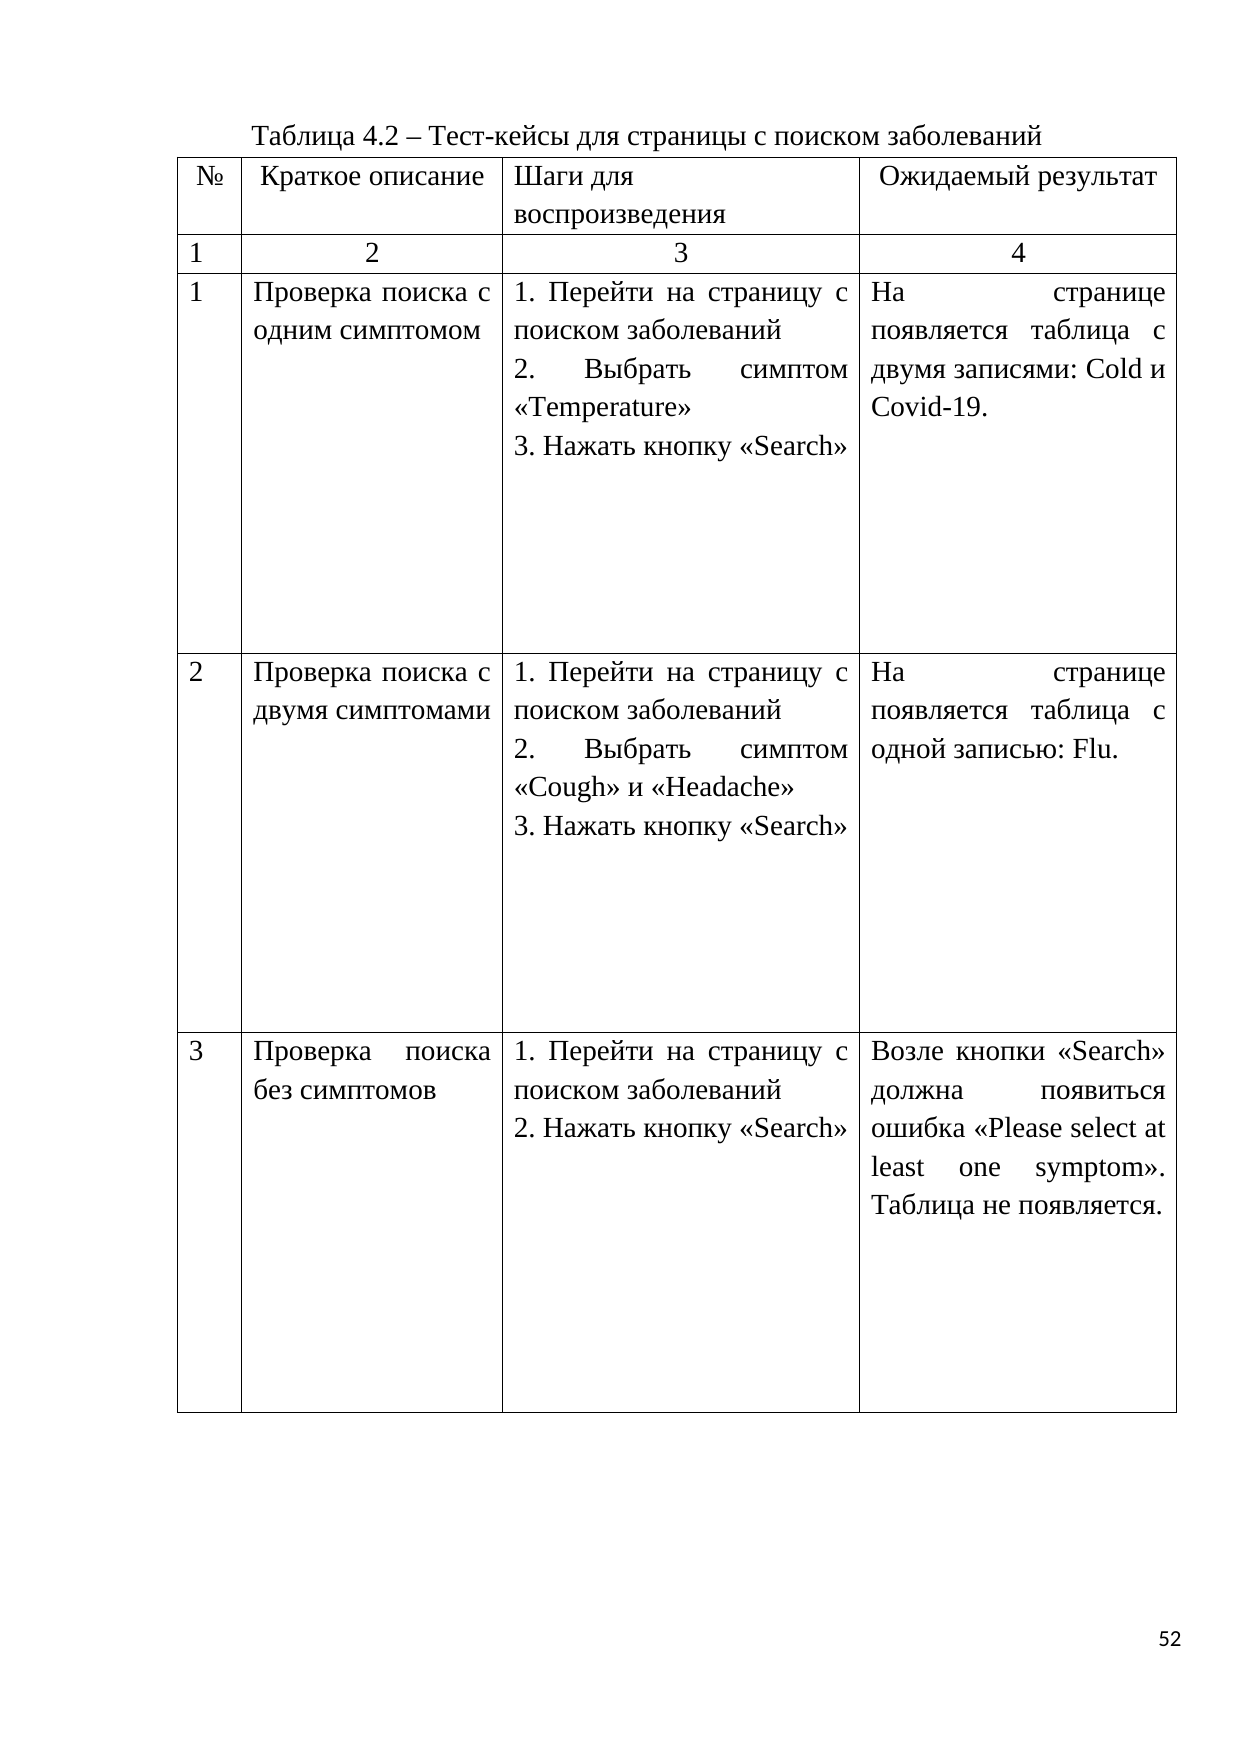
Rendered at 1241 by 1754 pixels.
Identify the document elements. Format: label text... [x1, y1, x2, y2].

table_cell 3 [178, 1033, 241, 1412]
table_header Шаги для воспроизведения [503, 158, 859, 234]
table_cell Проверка поиска без симптомов [242, 1033, 502, 1412]
table_cell 2 [178, 654, 241, 1032]
table_cell 4 [860, 235, 1176, 273]
table_header № [178, 158, 241, 234]
text Таблица 4.2 – Тест-кейсы для страницы с поиском заболеваний [177, 118, 1152, 152]
table_cell 3 [503, 235, 859, 273]
table_cell Возле кнопки «Search» должна появиться ошибка «Please select at least one symptom». Таблица не появляется. [860, 1033, 1176, 1412]
table_cell Проверка поиска с одним симптомом [242, 274, 502, 653]
table_cell 1. Перейти на страницу с поиском заболеваний 2. Выбрать симптом «Temperature» 3. Нажать кнопку «Search» [503, 274, 859, 653]
table_header Краткое описание [242, 158, 502, 234]
table_cell Проверка поиска с двумя симптомами [242, 654, 502, 1032]
table_cell На странице появляется таблица с одной записью: Flu. [860, 654, 1176, 1032]
table_cell На странице появляется таблица с двумя записями: Cold и Covid-19. [860, 274, 1176, 653]
table_header Ожидаемый результат [860, 158, 1176, 234]
table_cell 1. Перейти на страницу с поиском заболеваний 2. Нажать кнопку «Search» [503, 1033, 859, 1412]
table_cell 2 [242, 235, 502, 273]
table_cell 1 [178, 274, 241, 653]
table_cell 1 [178, 235, 241, 273]
table_cell 1. Перейти на страницу с поиском заболеваний 2. Выбрать симптом «Cough» и «Headache» 3. Нажать кнопку «Search» [503, 654, 859, 1032]
